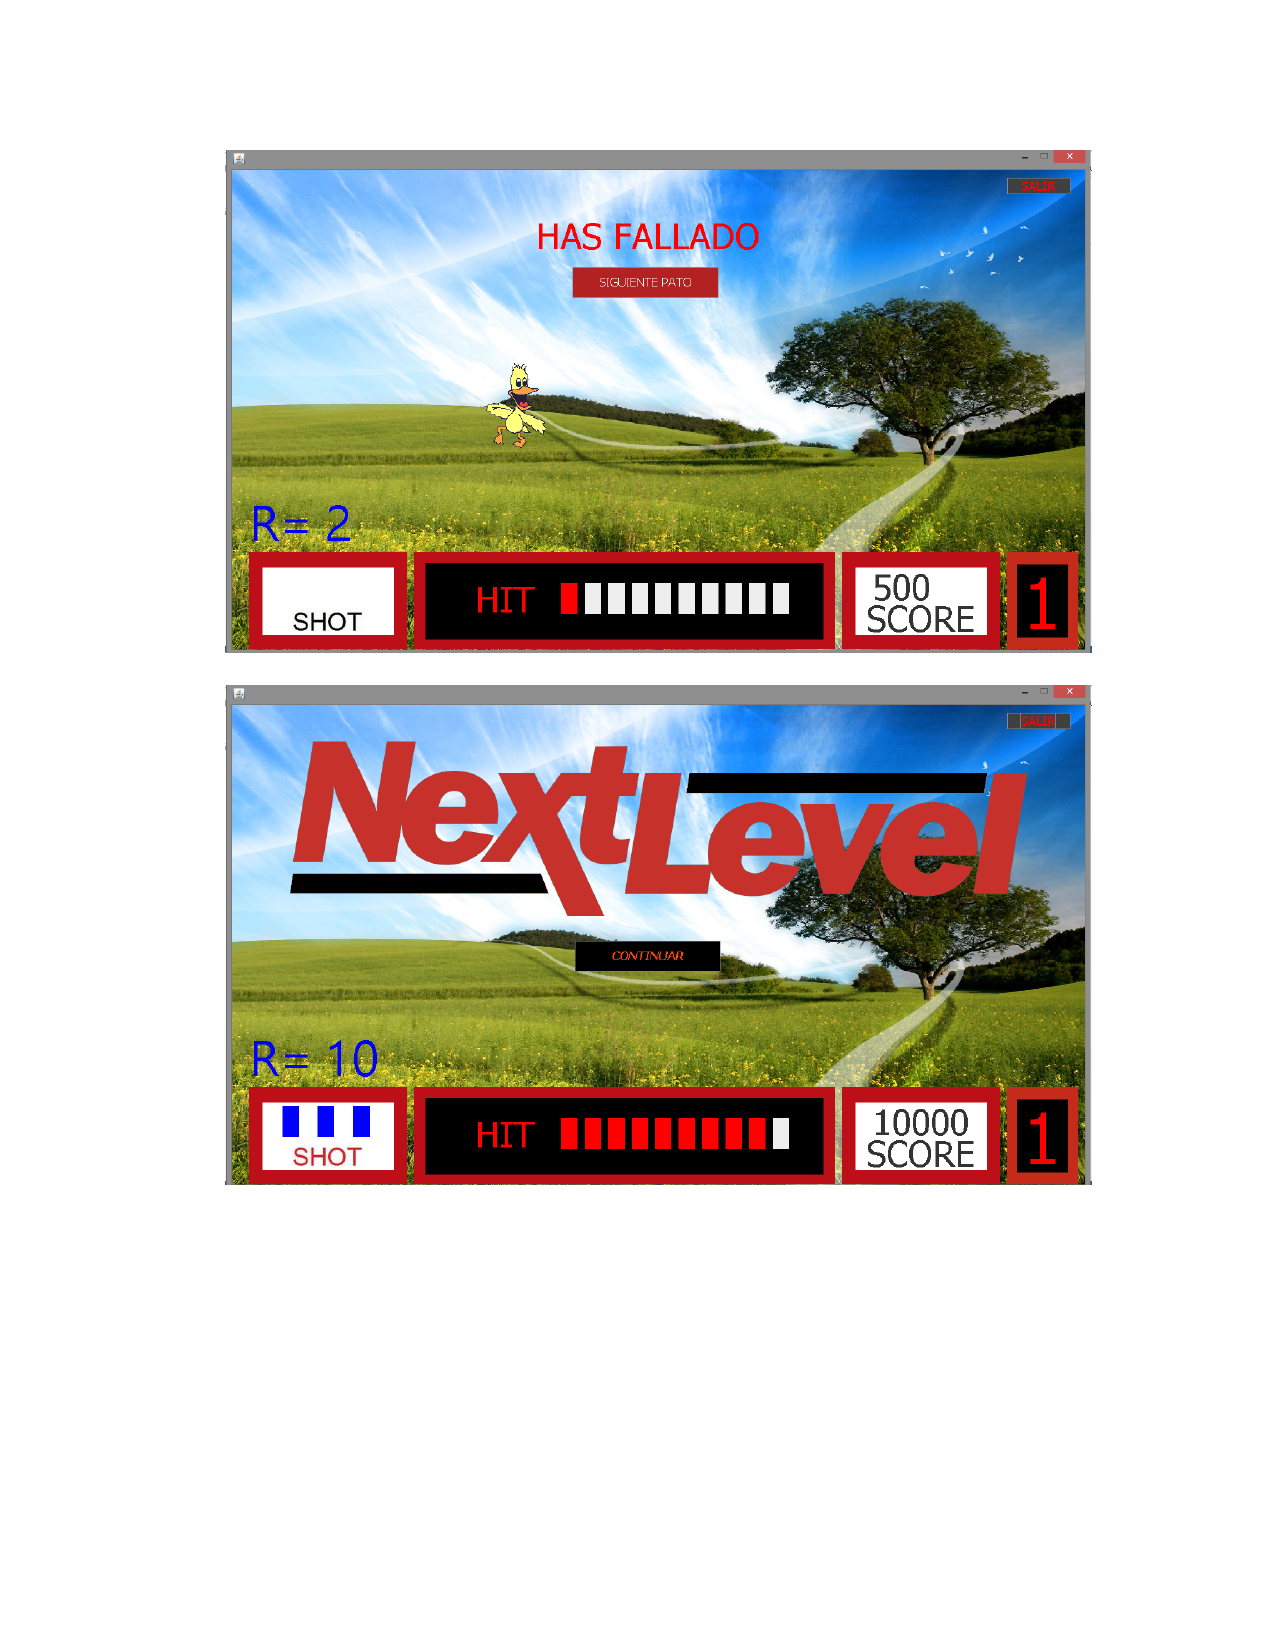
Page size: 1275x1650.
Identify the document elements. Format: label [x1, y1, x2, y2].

picture [225, 150, 1092, 653]
picture [225, 685, 1092, 1185]
